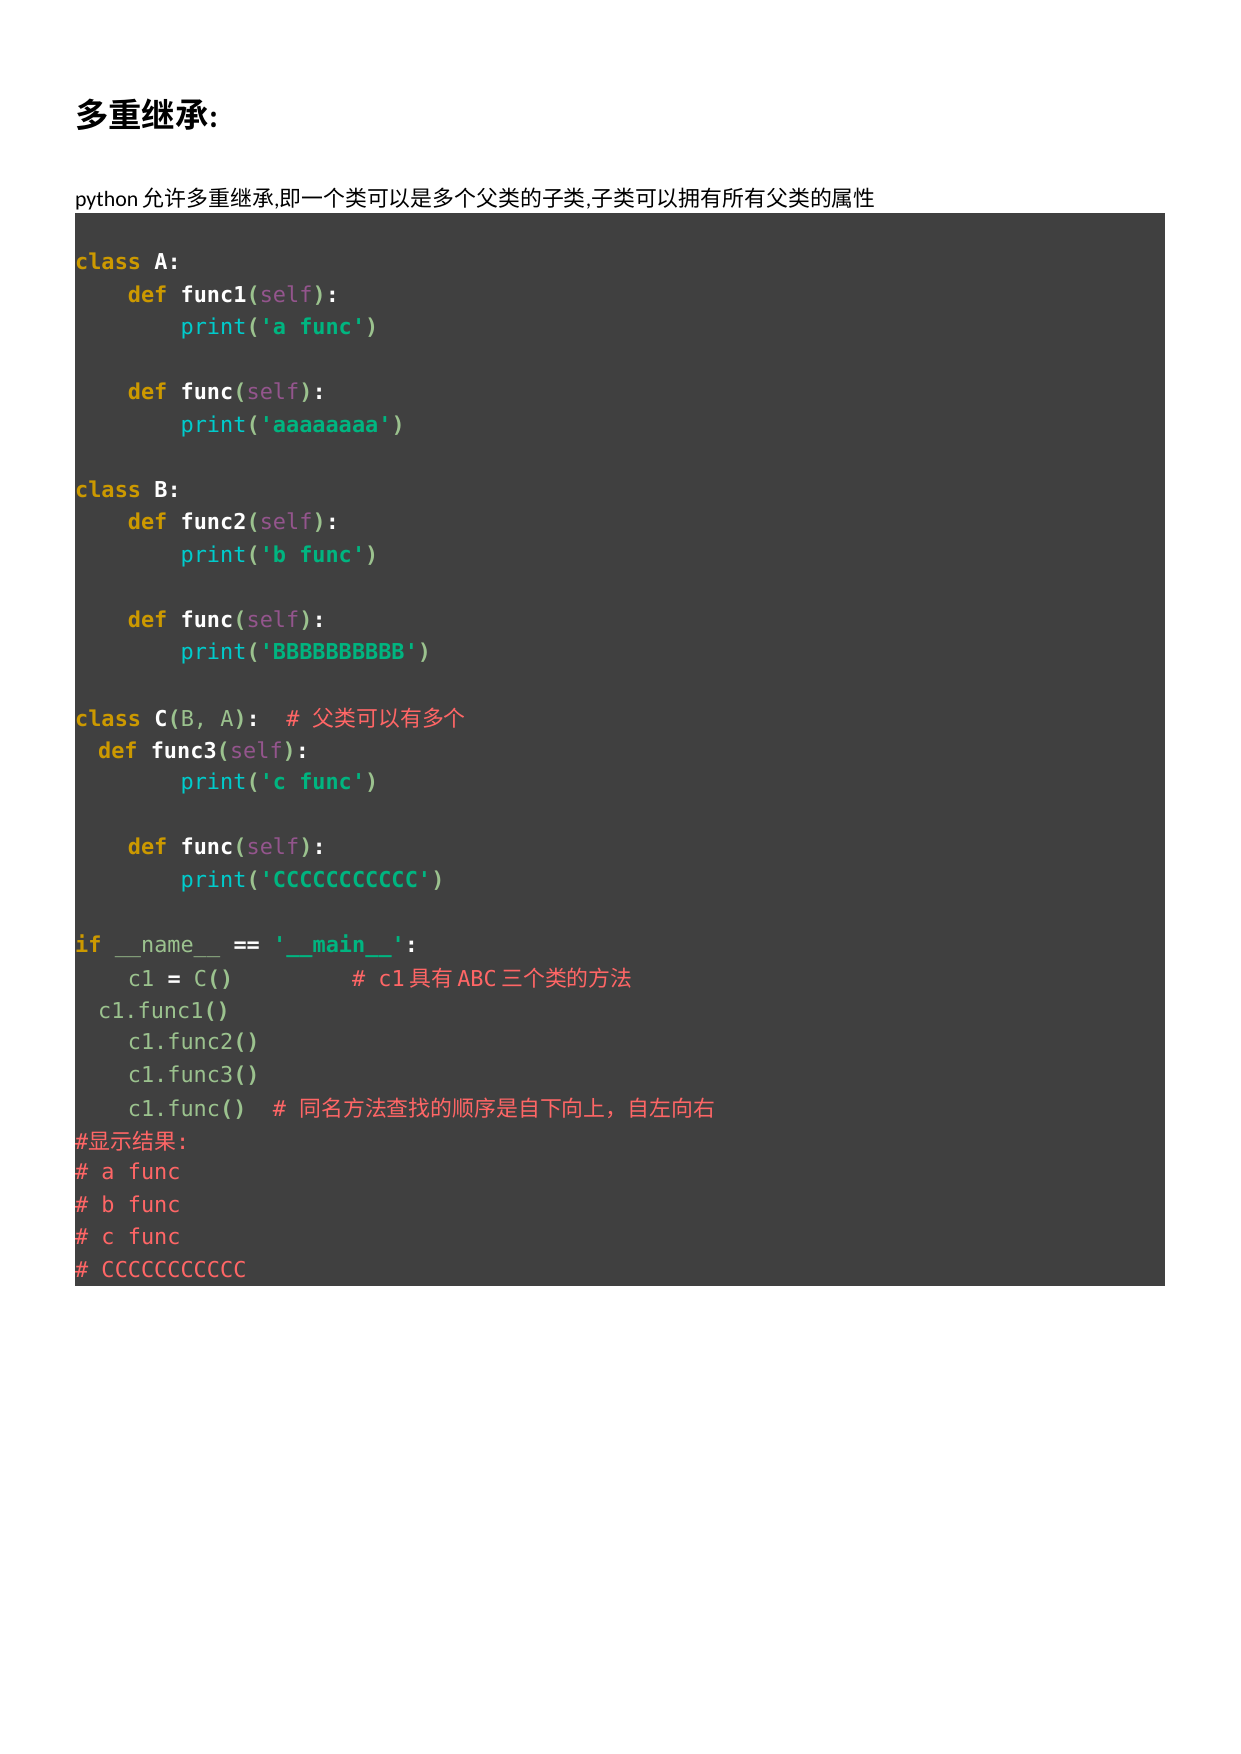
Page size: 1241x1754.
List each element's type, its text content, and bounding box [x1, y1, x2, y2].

subtitle 多重继承: [75, 81, 1165, 146]
text python允许多重继承,即一个类可以是多个父类的子类,子类可以拥有所有父类的属性 [75, 181, 1165, 213]
text class A: def func1(self): print('a func') def func(self): print('aaaaaaaa') class B: def func2(self): print('b func') def func(self): print('BBBBBBBBBB') class C(B, A): # 父类可以有多个 def func3(self): print('c func') def func(self): print('CCCCCCCCCCC') if __name__ == '__main__': c1 = C() # c1具有ABC三个类的方法 c1.func1() c1.func2() c1.func3() c1.func() # 同名方法查找的顺序是自下向上，自左向右 #显示结果: # a func # b func # c func # CCCCCCCCCCC [75, 213, 1165, 1286]
